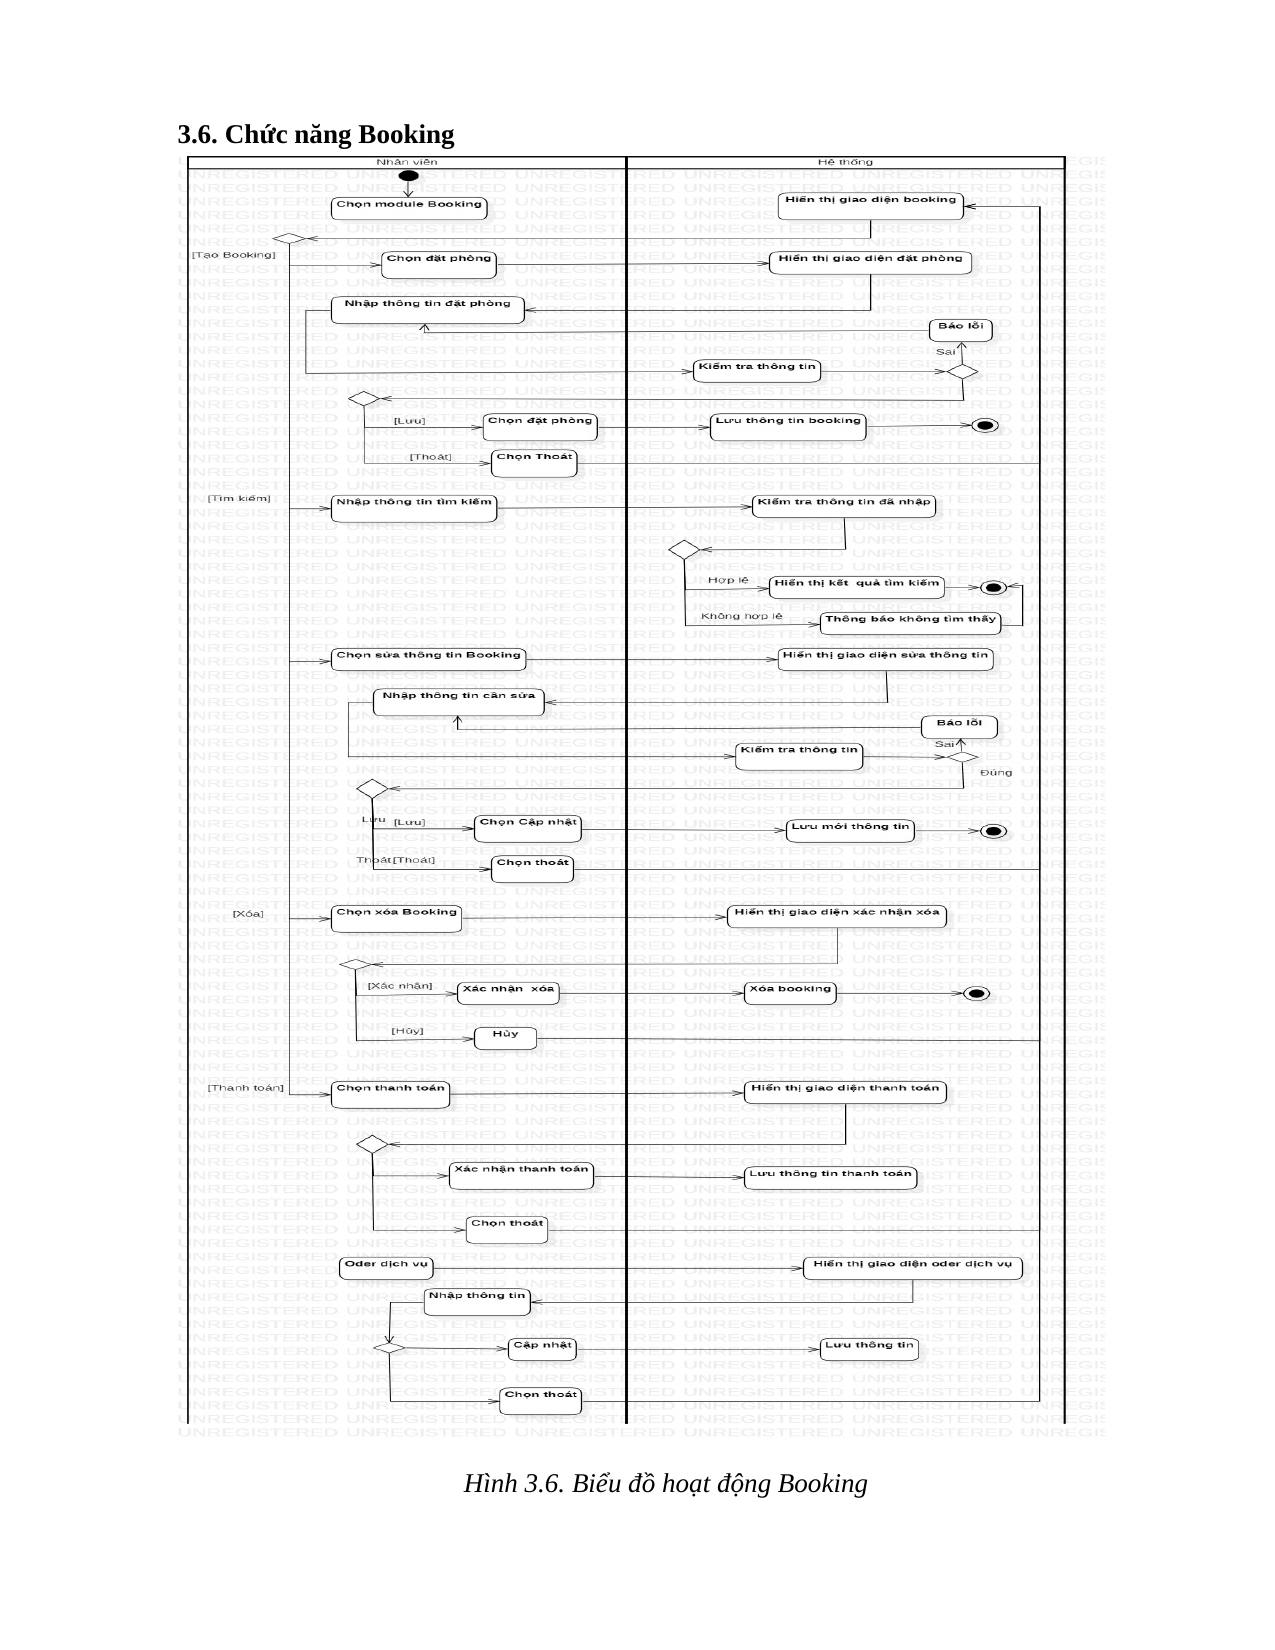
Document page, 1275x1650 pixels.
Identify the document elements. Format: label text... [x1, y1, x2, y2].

text Hình 3.6. Biểu đồ hoạt động Booking [177, 1467, 1157, 1498]
picture [177, 151, 1106, 1446]
subtitle 3.6. Chức năng Booking [177, 118, 1157, 149]
